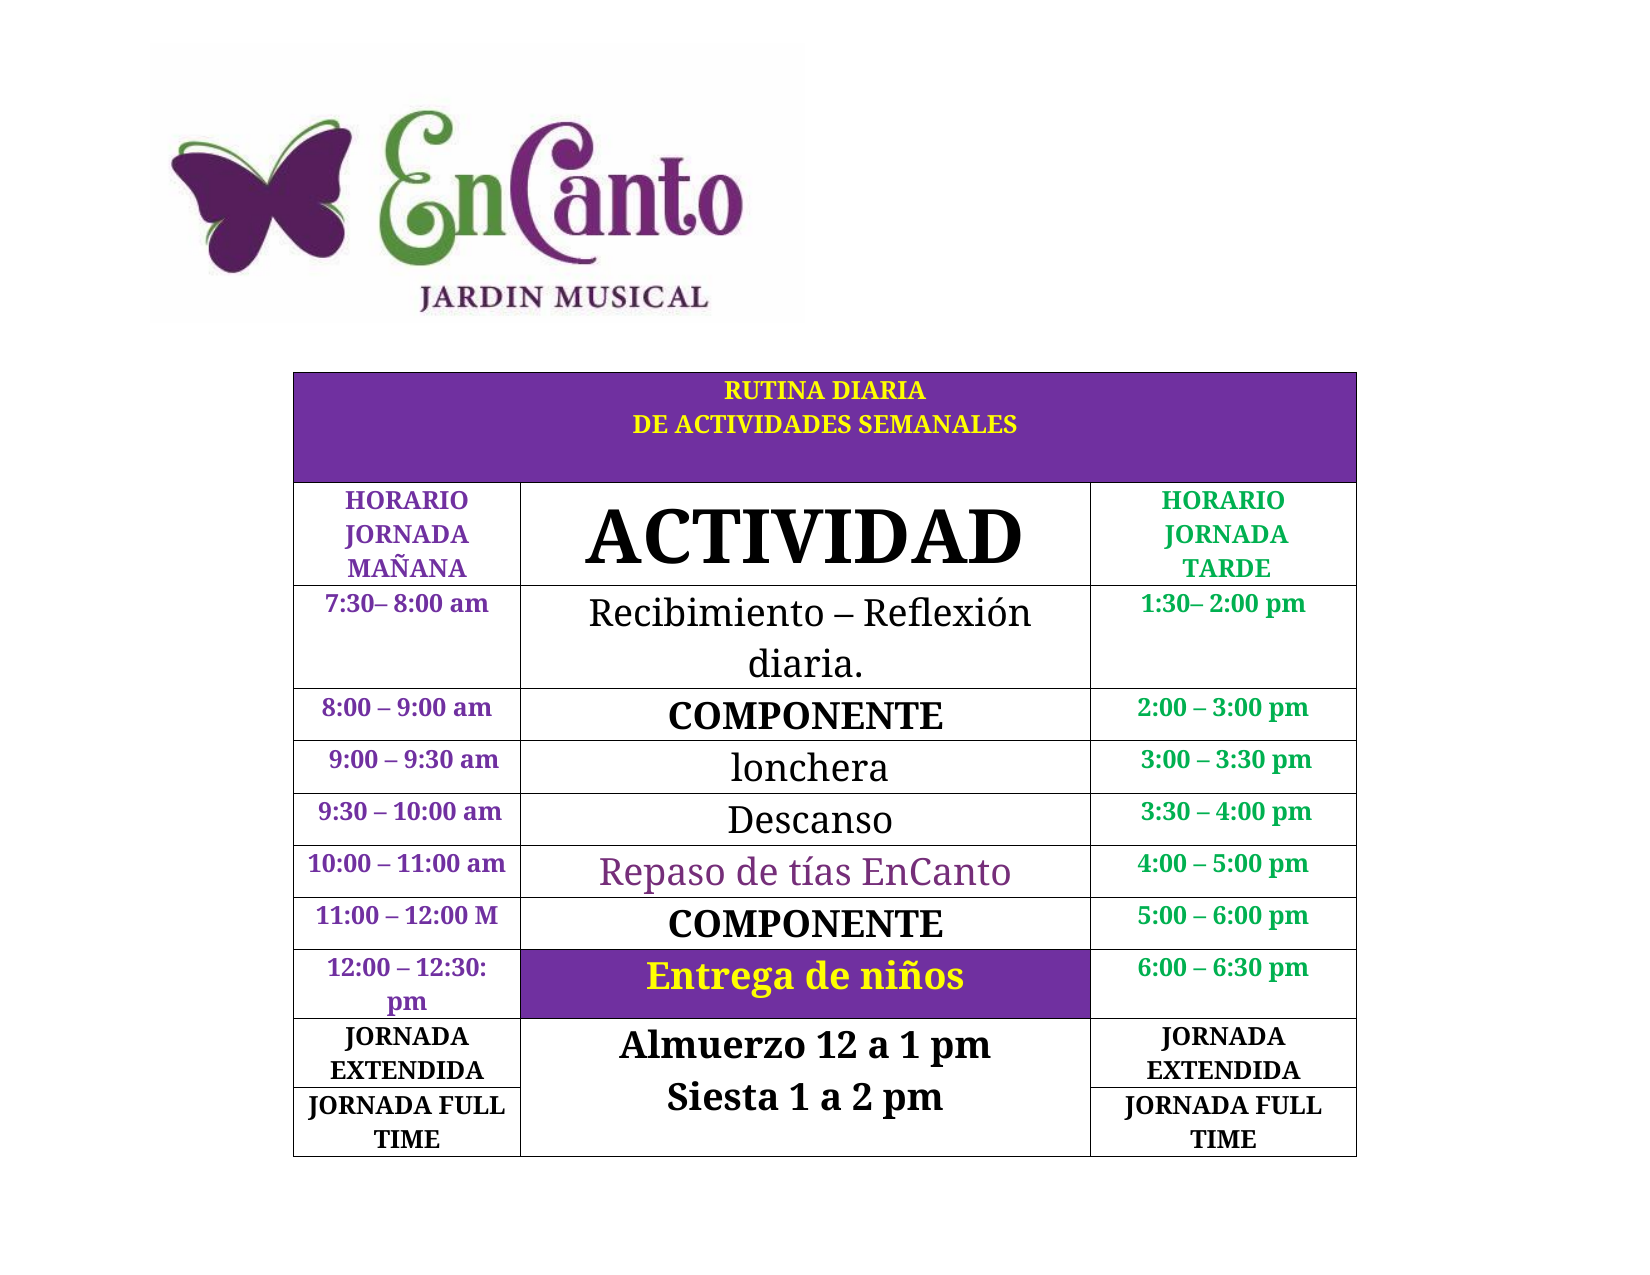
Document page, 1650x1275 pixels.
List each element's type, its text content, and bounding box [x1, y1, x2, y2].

table_cell 9:00 – 9:30 am [294, 741, 520, 792]
table_cell JORNADA FULL TIME [1091, 1088, 1356, 1156]
table_cell 8:00 – 9:00 am [294, 689, 520, 740]
table_cell 5:00 – 6:00 pm [1091, 898, 1356, 949]
table_cell 3:30 – 4:00 pm [1091, 794, 1356, 844]
table_cell Entrega de niños [521, 950, 1090, 1018]
table_cell JORNADA EXTENDIDA [1091, 1019, 1356, 1087]
table_cell HORARIO JORNADA TARDE [1091, 483, 1356, 585]
table_header RUTINA DIARIA DE ACTIVIDADES SEMANALES [294, 373, 1356, 482]
table_cell Repaso de tías EnCanto [521, 846, 1090, 897]
table_cell 7:30– 8:00 am [294, 586, 520, 688]
table_cell 10:00 – 11:00 am [294, 846, 520, 897]
picture [150, 43, 805, 323]
table_cell ACTIVIDAD [521, 483, 1090, 585]
table_cell JORNADA EXTENDIDA [294, 1019, 520, 1087]
table_cell 12:00 – 12:30: pm [294, 950, 520, 1018]
table_cell 1:30– 2:00 pm [1091, 586, 1356, 688]
table_cell Descanso [521, 794, 1090, 844]
table_cell HORARIO JORNADA MAÑANA [294, 483, 520, 585]
table_cell Recibimiento – Reflexión diaria. [521, 586, 1090, 688]
table_cell COMPONENTE [521, 898, 1090, 949]
table_cell 6:00 – 6:30 pm [1091, 950, 1356, 1018]
table_cell 11:00 – 12:00 M [294, 898, 520, 949]
table_cell lonchera [521, 741, 1090, 792]
table_cell 2:00 – 3:00 pm [1091, 689, 1356, 740]
table_cell 3:00 – 3:30 pm [1091, 741, 1356, 792]
table_cell 4:00 – 5:00 pm [1091, 846, 1356, 897]
table_cell COMPONENTE [521, 689, 1090, 740]
table_cell 9:30 – 10:00 am [294, 794, 520, 844]
table_cell Almuerzo 12 a 1 pm Siesta 1 a 2 pm [521, 1019, 1090, 1156]
table_cell JORNADA FULL TIME [294, 1088, 520, 1156]
